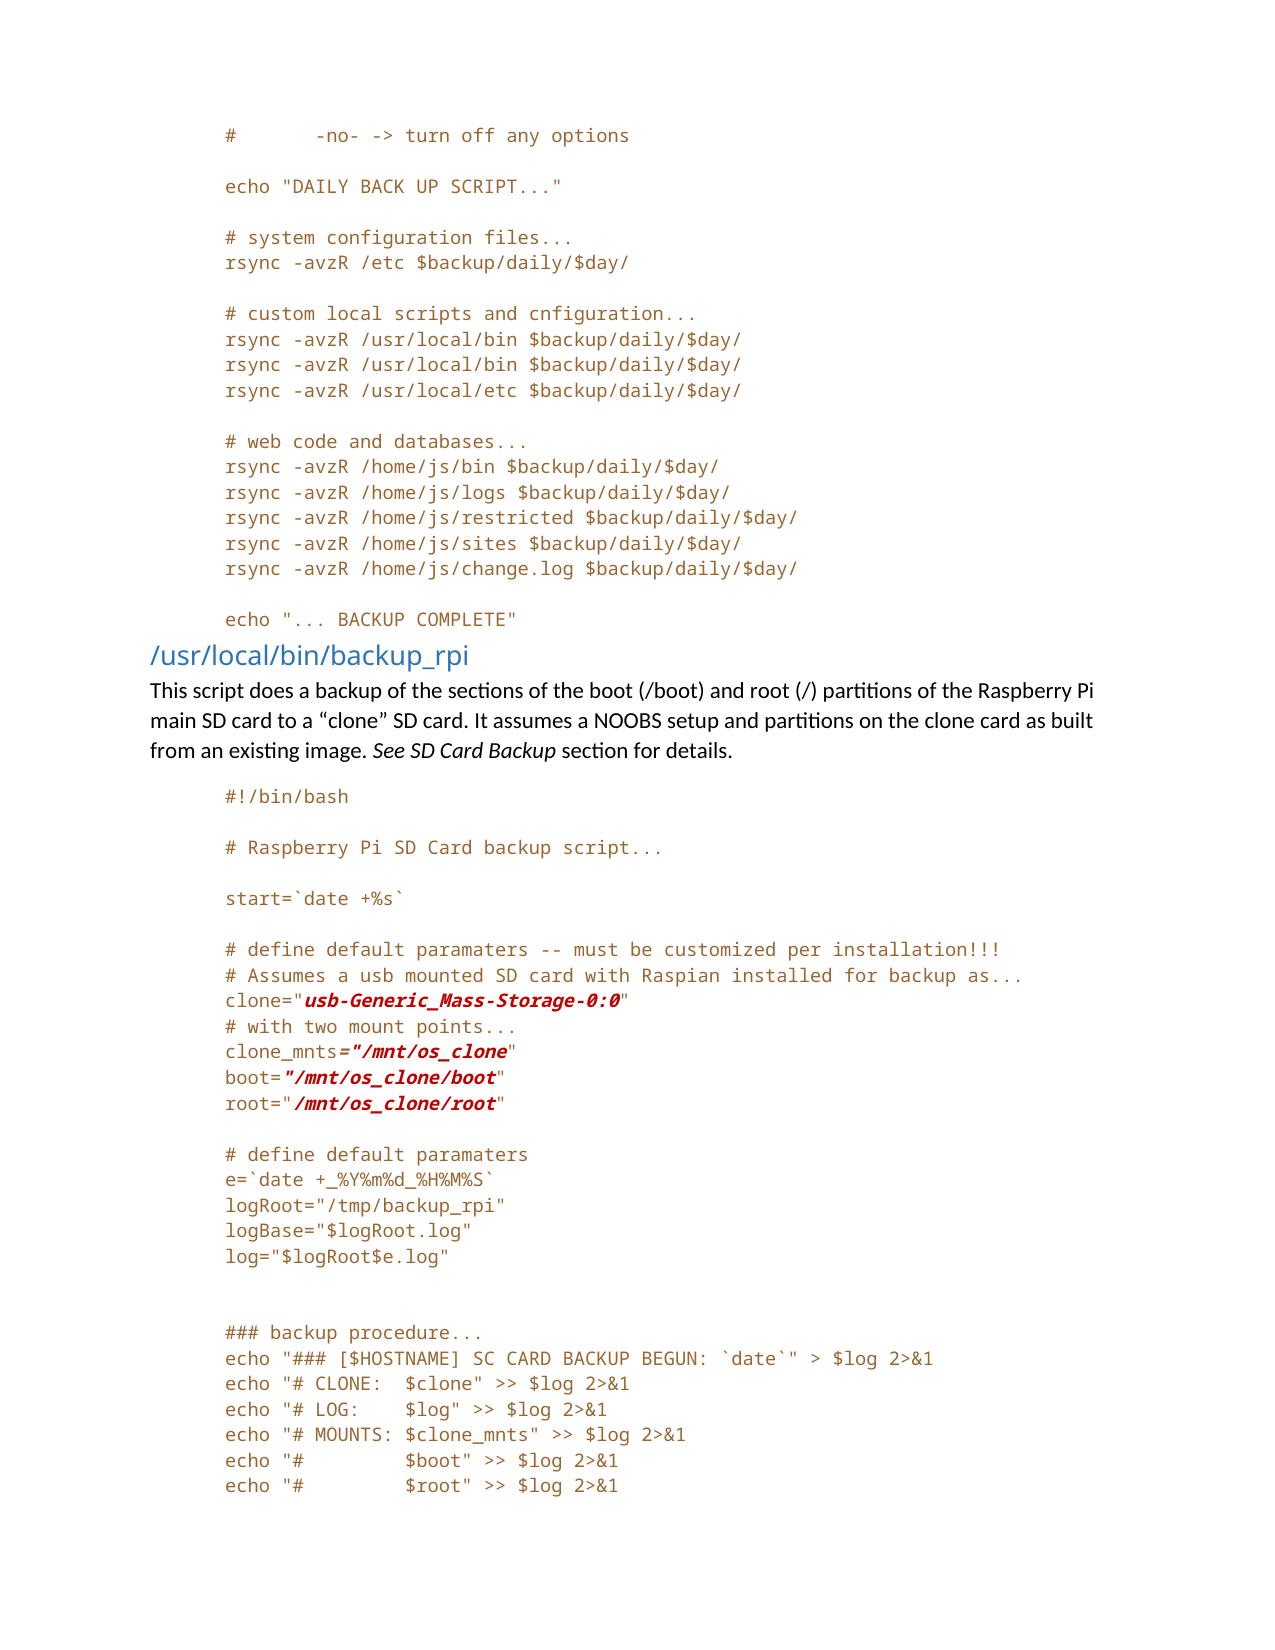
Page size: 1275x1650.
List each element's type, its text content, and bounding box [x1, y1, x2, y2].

text rsync -avzR /etc $backup/daily/$day/ [225, 249, 1125, 275]
text rsync -avzR /usr/local/bin $backup/daily/$day/ [225, 352, 1125, 377]
subtitle /usr/local/bin/backup_rpi [150, 636, 1125, 673]
text logBase="$logRoot.log" [225, 1217, 1125, 1243]
text rsync -avzR /home/js/sites $backup/daily/$day/ [225, 530, 1125, 556]
text rsync -avzR /home/js/bin $backup/daily/$day/ [225, 454, 1125, 479]
text boot="/mnt/os_clone/boot" [225, 1064, 1125, 1090]
text echo "... BACKUP COMPLETE" [225, 607, 1125, 632]
text This script does a backup of the sections of the boot (/boot) and root (/) partitions of the Raspberry Pi main SD card to a “clone” SD card. It assumes a NOOBS setup and partitions on the clone card as built from an existing image. See SD Card Backup section for details. [150, 676, 1125, 765]
text ### backup procedure... [225, 1319, 1125, 1345]
text # custom local scripts and cnfiguration... [225, 301, 1125, 326]
text clone="usb-Generic_Mass-Storage-0:0" [225, 988, 1125, 1013]
text log="$logRoot$e.log" [225, 1243, 1125, 1268]
text echo "# $root" >> $log 2>&1 [225, 1473, 1125, 1498]
text root="/mnt/os_clone/root" [225, 1090, 1125, 1115]
text e=`date +_%Y%m%d_%H%M%S` [225, 1166, 1125, 1192]
text # with two mount points... [225, 1013, 1125, 1039]
text echo "# LOG: $log" >> $log 2>&1 [225, 1396, 1125, 1422]
text echo "# $boot" >> $log 2>&1 [225, 1447, 1125, 1473]
text start=`date +%s` [225, 886, 1125, 911]
text rsync -avzR /home/js/change.log $backup/daily/$day/ [225, 556, 1125, 581]
text # Raspberry Pi SD Card backup script... [225, 834, 1125, 860]
text echo "### [$HOSTNAME] SC CARD BACKUP BEGUN: `date`" > $log 2>&1 [225, 1345, 1125, 1371]
text rsync -avzR /home/js/restricted $backup/daily/$day/ [225, 505, 1125, 530]
text clone_mnts="/mnt/os_clone" [225, 1039, 1125, 1064]
text # system configuration files... [225, 224, 1125, 249]
text #!/bin/bash [225, 783, 1125, 809]
text echo "# MOUNTS: $clone_mnts" >> $log 2>&1 [225, 1422, 1125, 1447]
text logRoot="/tmp/backup_rpi" [225, 1192, 1125, 1217]
text echo "DAILY BACK UP SCRIPT..." [225, 173, 1125, 198]
text # web code and databases... [225, 428, 1125, 454]
text # define default paramaters -- must be customized per installation!!! [225, 937, 1125, 962]
text rsync -avzR /home/js/logs $backup/daily/$day/ [225, 479, 1125, 505]
text # define default paramaters [225, 1141, 1125, 1166]
text echo "# CLONE: $clone" >> $log 2>&1 [225, 1371, 1125, 1396]
text # Assumes a usb mounted SD card with Raspian installed for backup as... [225, 962, 1125, 988]
text rsync -avzR /usr/local/bin $backup/daily/$day/ [225, 326, 1125, 352]
text # -no- -> turn off any options [225, 122, 1125, 147]
text rsync -avzR /usr/local/etc $backup/daily/$day/ [225, 377, 1125, 403]
